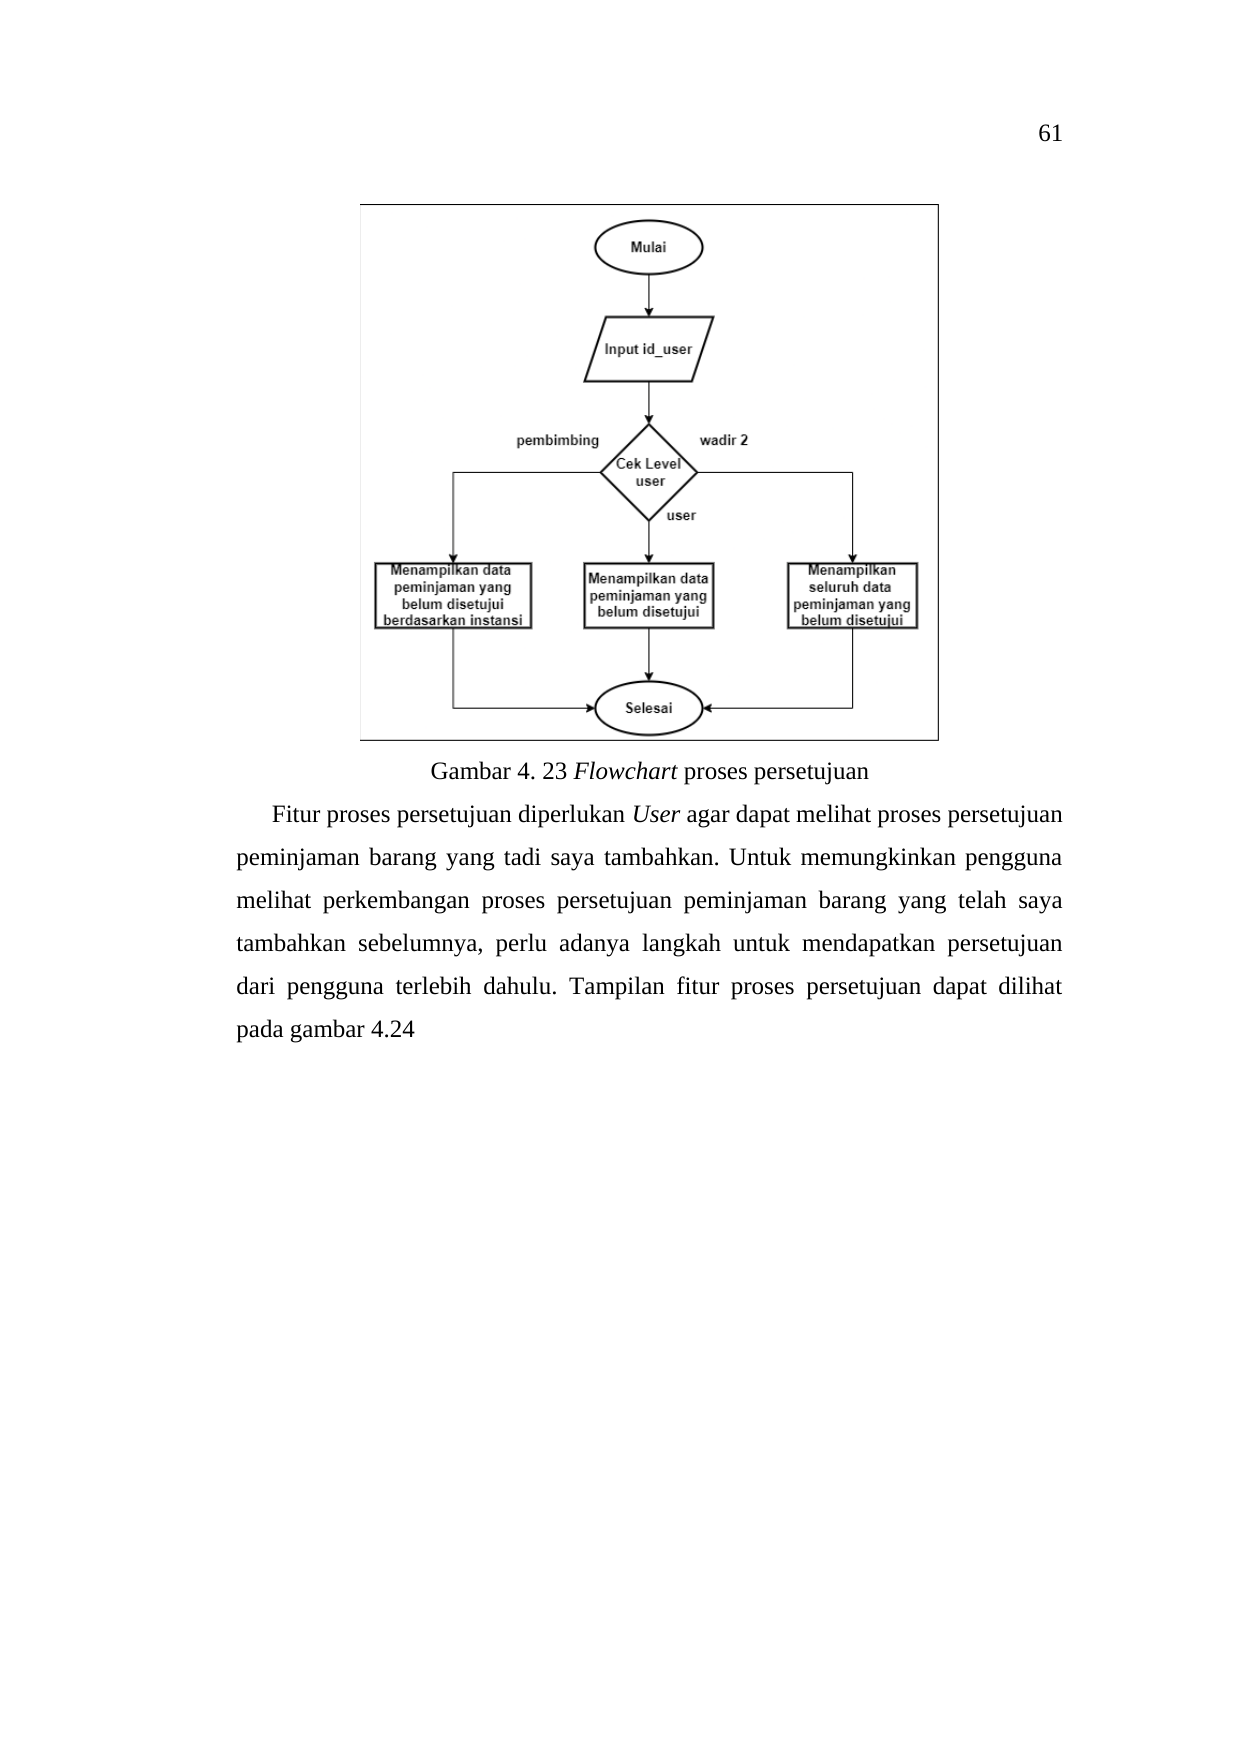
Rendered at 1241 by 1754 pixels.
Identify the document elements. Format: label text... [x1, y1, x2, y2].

text Fitur proses persetujuan diperlukan User agar dapat melihat proses persetujuan peminjaman barang yang tadi saya tambahkan. Untuk memungkinkan pengguna melihat perkembangan proses persetujuan peminjaman barang yang telah saya tambahkan sebelumnya, perlu adanya langkah untuk mendapatkan persetujuan dari pengguna terlebih dahulu. Tampilan fitur proses persetujuan dapat dilihat pada gambar 4.24 [236, 799, 1063, 1043]
picture [360, 204, 940, 742]
text Gambar 4. 23 Flowchart proses persetujuan [236, 756, 1063, 784]
